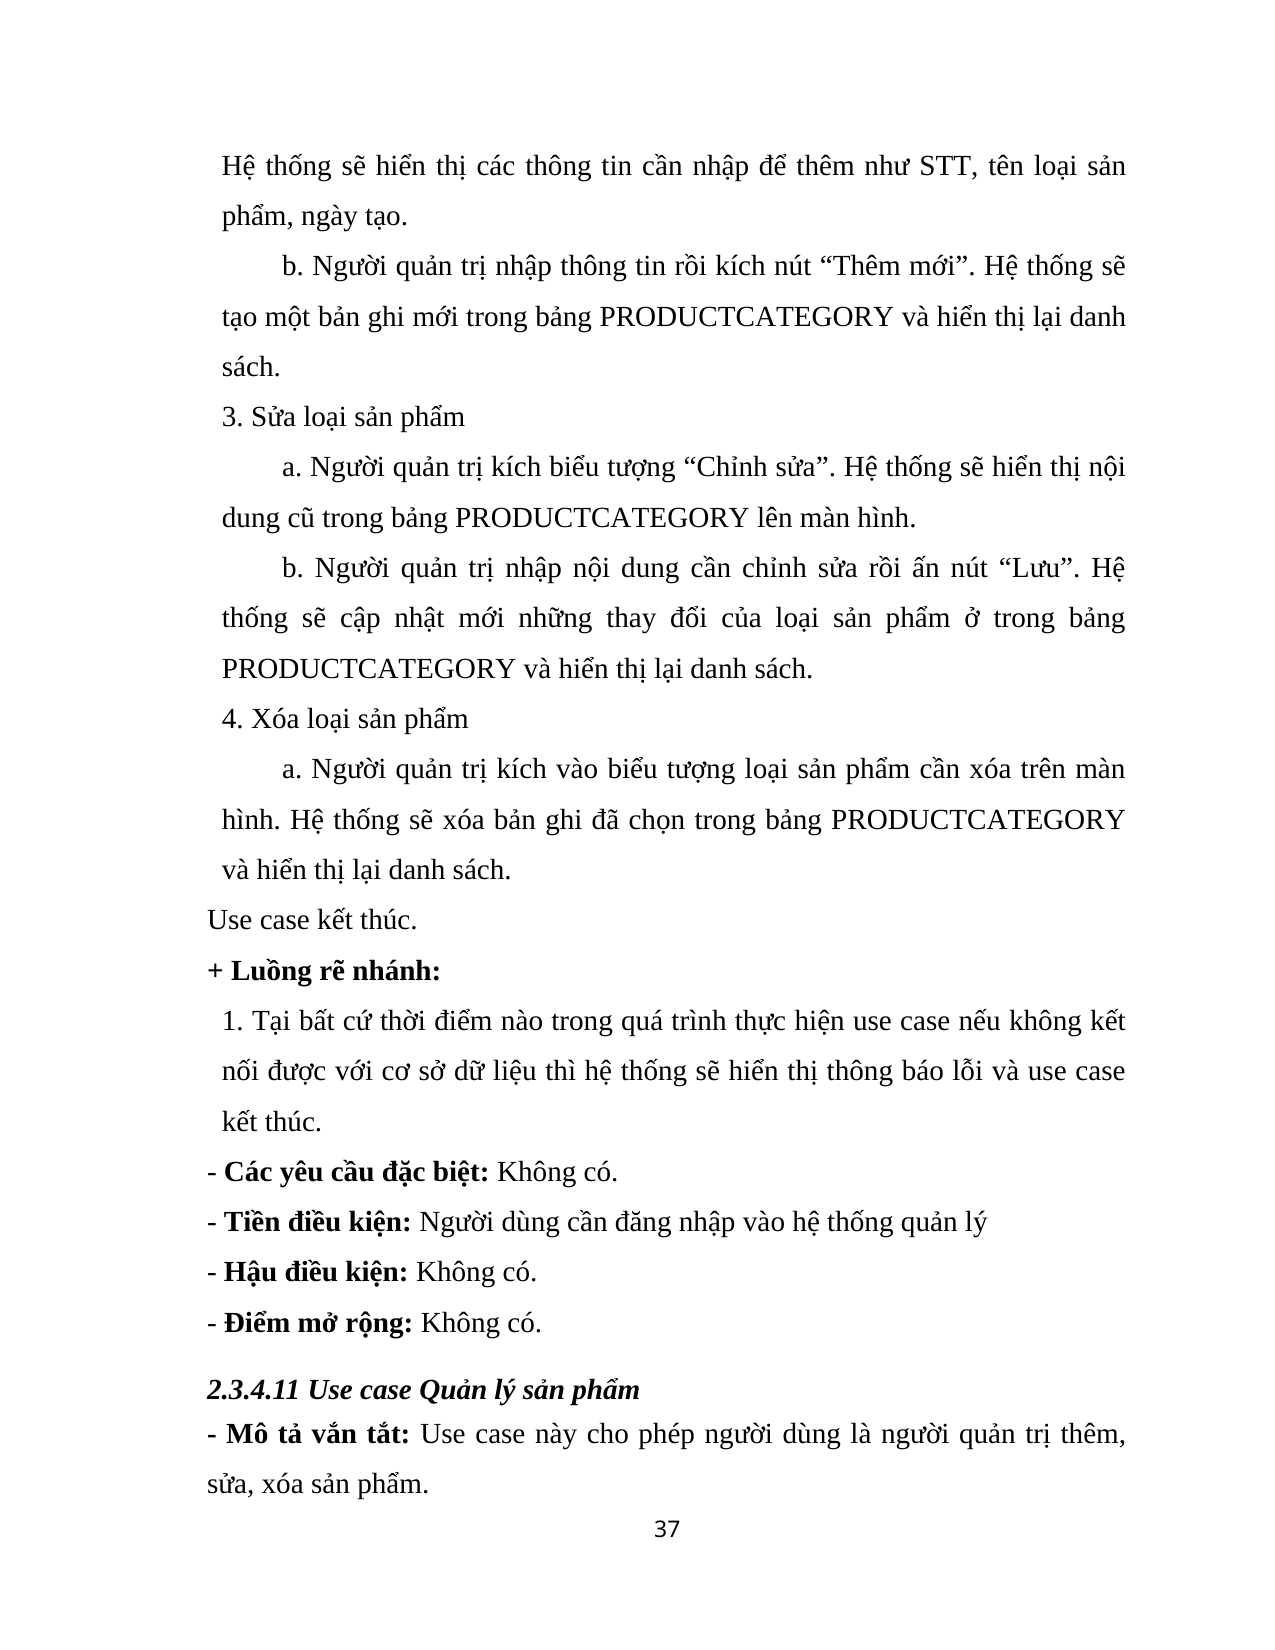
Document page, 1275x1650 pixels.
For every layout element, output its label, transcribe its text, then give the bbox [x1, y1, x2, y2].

text b. Người quản trị nhập nội dung cần chỉnh sửa rồi ấn nút “Lưu”. Hệ thống sẽ cập nhật mới những thay đổi của loại sản phẩm ở trong bảng PRODUCTCATEGORY và hiển thị lại danh sách. [207, 550, 1127, 684]
text - Hậu điều kiện: Không có. [207, 1254, 1127, 1288]
text 3. Sửa loại sản phẩm [207, 399, 1127, 433]
text Hệ thống sẽ hiển thị các thông tin cần nhập để thêm như STT, tên loại sản phẩm, ngày tạo. [207, 148, 1127, 232]
text + Luồng rẽ nhánh: [207, 953, 1127, 986]
text Use case kết thúc. [207, 902, 1127, 936]
text a. Người quản trị kích biểu tượng “Chỉnh sửa”. Hệ thống sẽ hiển thị nội dung cũ trong bảng PRODUCTCATEGORY lên màn hình. [207, 449, 1127, 533]
text 1. Tại bất cứ thời điểm nào trong quá trình thực hiện use case nếu không kết nối được với cơ sở dữ liệu thì hệ thống sẽ hiển thị thông báo lỗi và use case kết thúc. [207, 1003, 1127, 1137]
text b. Người quản trị nhập thông tin rồi kích nút “Thêm mới”. Hệ thống sẽ tạo một bản ghi mới trong bảng PRODUCTCATEGORY và hiển thị lại danh sách. [207, 248, 1127, 382]
text - Điểm mở rộng: Không có. [207, 1305, 1127, 1338]
subtitle 2.3.4.11 Use case Quản lý sản phẩm [207, 1372, 1127, 1405]
text - Tiền điều kiện: Người dùng cần đăng nhập vào hệ thống quản lý [207, 1204, 1127, 1238]
text 4. Xóa loại sản phẩm [207, 701, 1127, 735]
text - Các yêu cầu đặc biệt: Không có. [207, 1154, 1127, 1187]
text a. Người quản trị kích vào biểu tượng loại sản phẩm cần xóa trên màn hình. Hệ thống sẽ xóa bản ghi đã chọn trong bảng PRODUCTCATEGORY và hiển thị lại danh sách. [207, 751, 1127, 886]
text - Mô tả vắn tắt: Use case này cho phép người dùng là người quản trị thêm, sửa, xóa sản phẩm. [207, 1416, 1127, 1500]
